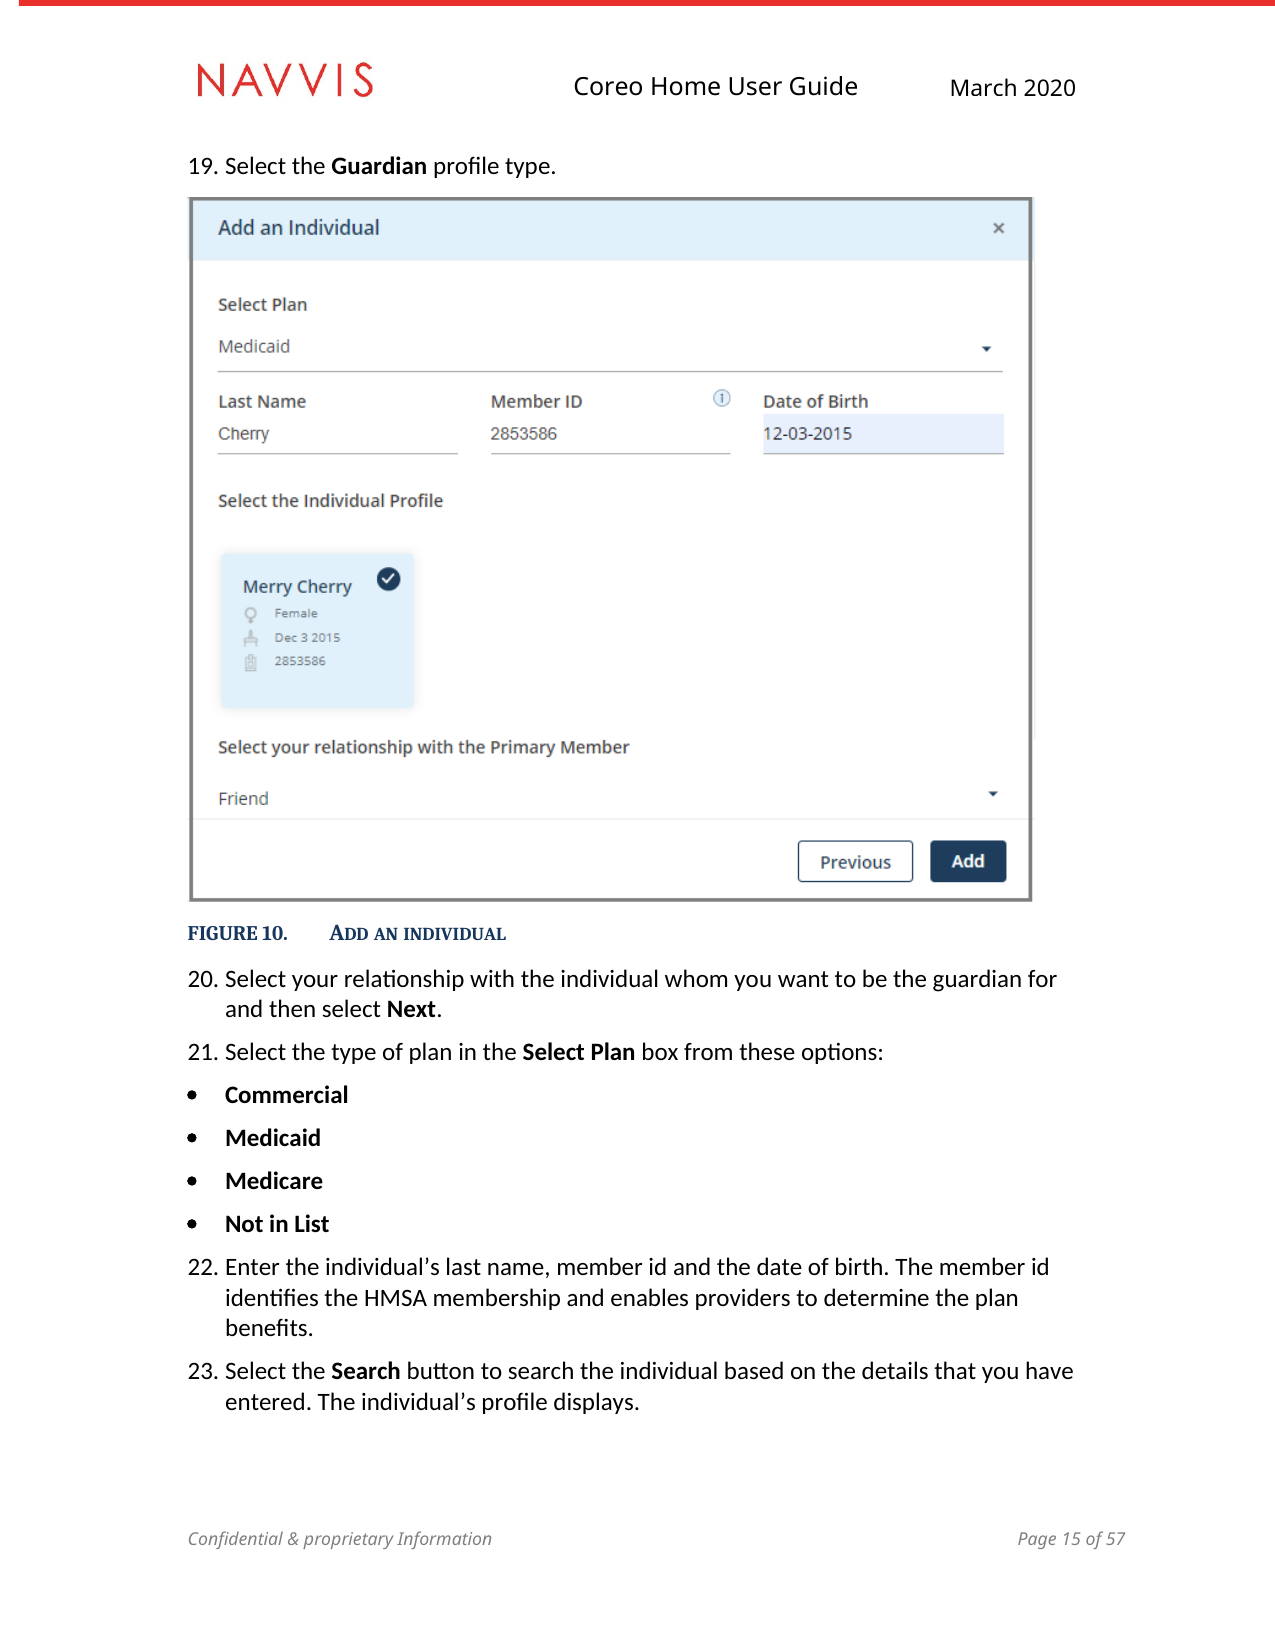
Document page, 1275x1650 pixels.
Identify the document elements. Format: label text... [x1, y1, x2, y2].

list Select the type of plan in the Select Plan box from these options: [187, 1036, 1087, 1067]
picture [187, 197, 1035, 908]
list Medicare [187, 1165, 1087, 1196]
list Select the Guardian profile type. [187, 150, 1087, 181]
list Not in List [187, 1208, 1087, 1239]
list Enter the individual’s last name, member id and the date of birth. The member id identifies the HMSA membership and enables providers to determine the plan benefits. [187, 1251, 1087, 1343]
list Select your relationship with the individual whom you want to be the guardian for and then select Next. [187, 963, 1087, 1024]
text Add an individual [187, 920, 1087, 946]
list Medicaid [187, 1122, 1087, 1153]
list Commercial [187, 1079, 1087, 1110]
picture [187, 55, 383, 104]
list Select the Search button to search the individual based on the details that you have entered. The individual’s profile displays. [187, 1356, 1087, 1417]
